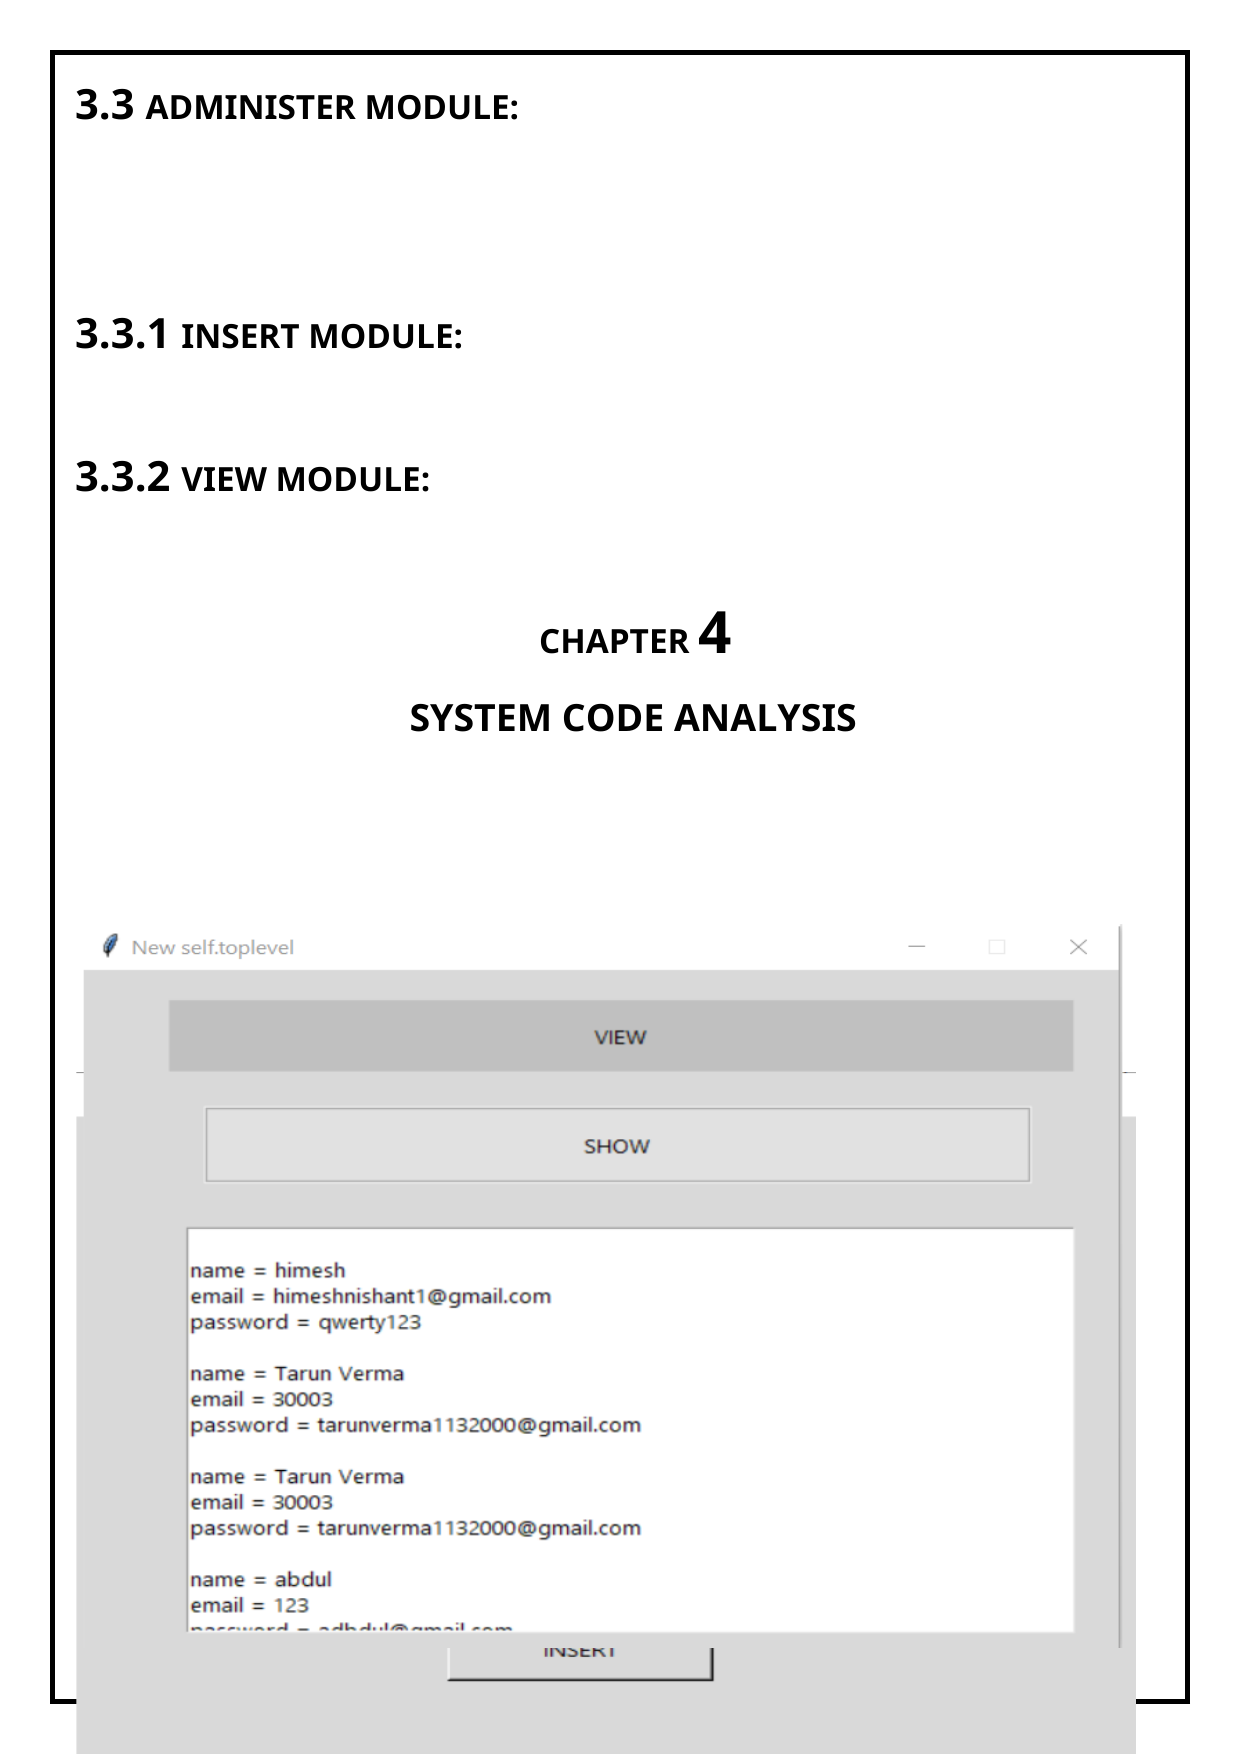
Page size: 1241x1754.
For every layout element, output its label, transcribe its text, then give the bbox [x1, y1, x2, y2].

text 3.3.2 VIEW MODULE: [75, 447, 1165, 504]
picture [76, 924, 1136, 1754]
text 3.3 ADMINISTER MODULE: [75, 75, 1165, 132]
text CHAPTER 4 [105, 591, 1135, 670]
text SYSTEM CODE ANALYSIS [75, 691, 1135, 742]
text 3.3.1 INSERT MODULE: [75, 304, 1165, 361]
